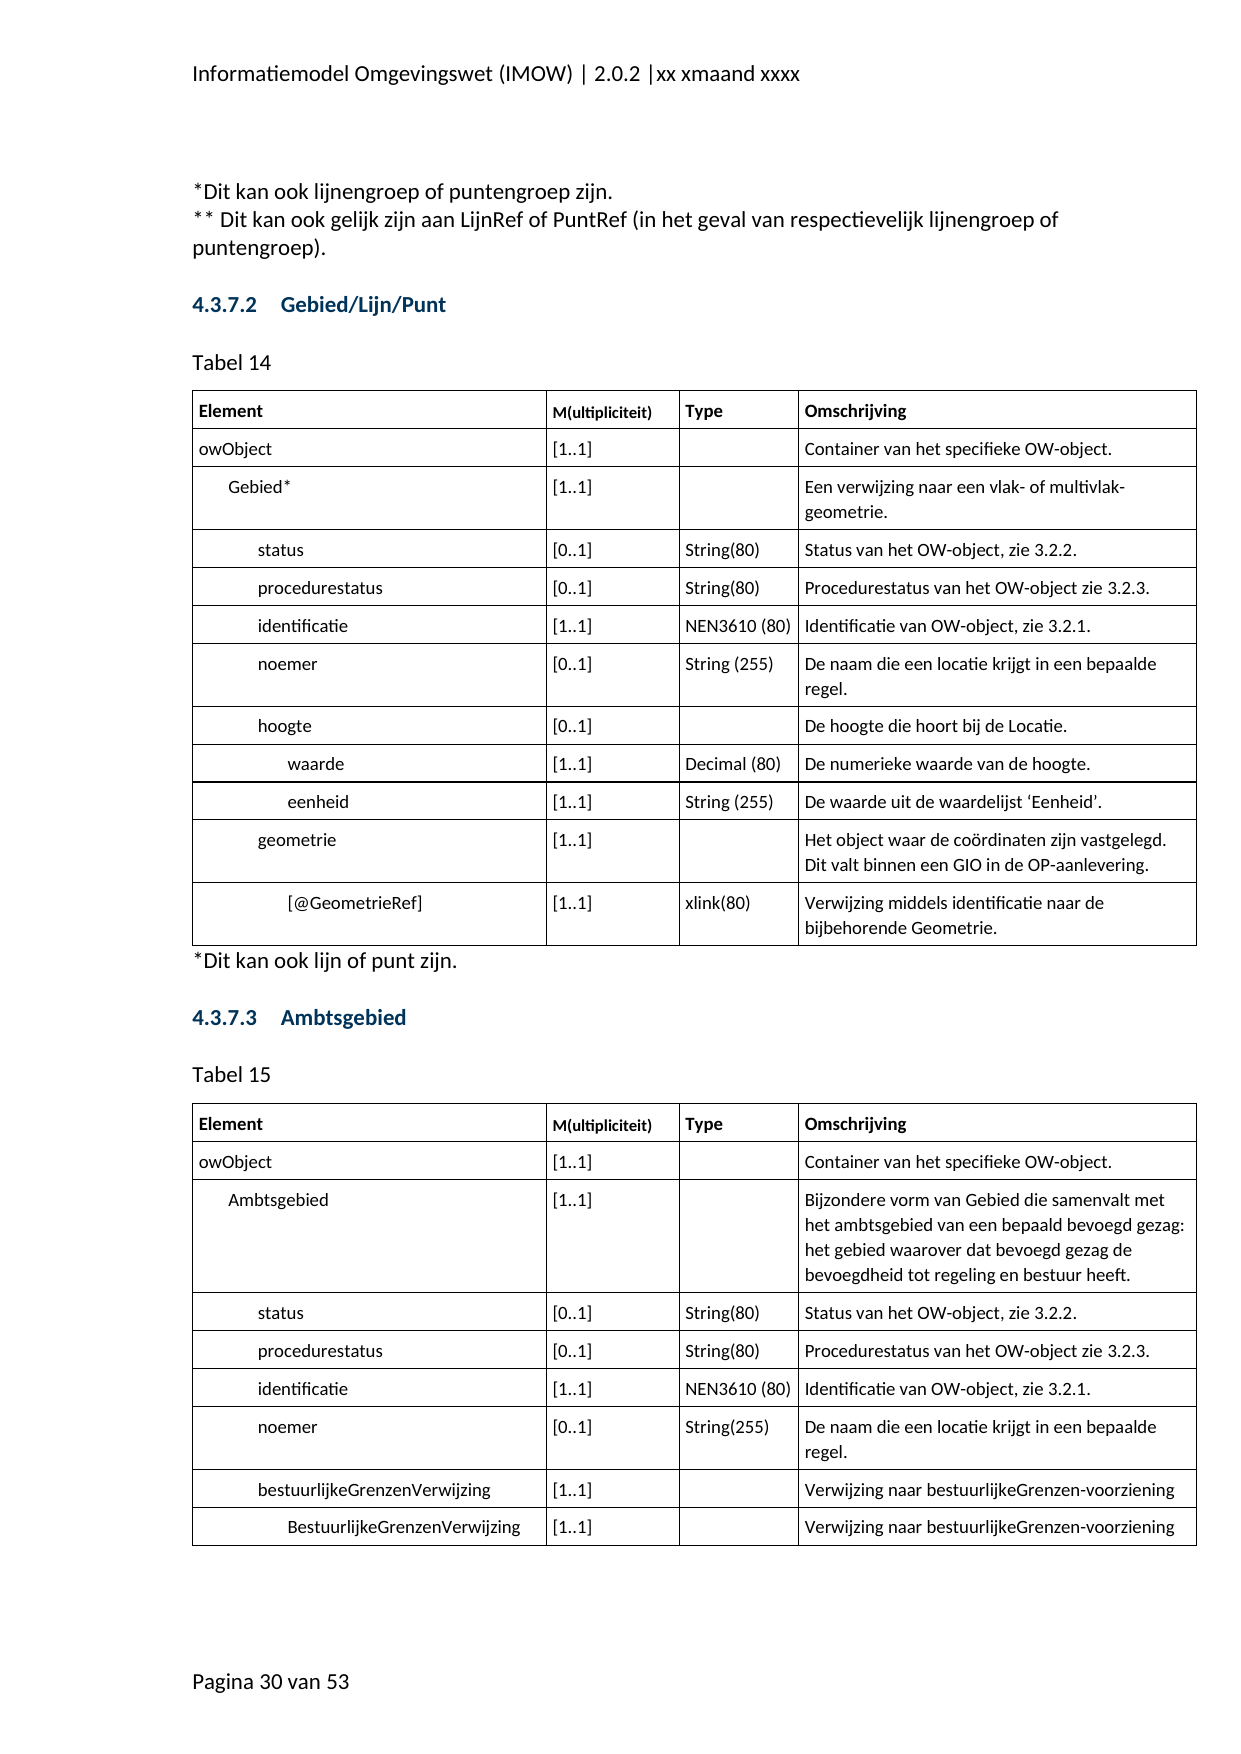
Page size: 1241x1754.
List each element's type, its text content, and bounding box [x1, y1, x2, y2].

table_cell status [193, 530, 546, 567]
table_cell waarde [193, 745, 546, 781]
table_cell [1..1] [547, 745, 679, 781]
table_header Element [193, 1104, 546, 1141]
table_cell NEN3610 (80) [680, 606, 798, 643]
table_header Omschrijving [799, 1104, 1196, 1141]
table_cell identificatie [193, 1369, 546, 1406]
table_cell De naam die een locatie krijgt in een bepaalde regel. [799, 644, 1196, 706]
table_cell noemer [193, 644, 546, 706]
table_cell Procedurestatus van het OW-object zie 3.2.3. [799, 568, 1196, 605]
table_cell owObject [193, 429, 546, 466]
table_header Type [680, 391, 798, 428]
table_cell [@GeometrieRef] [193, 883, 546, 945]
table_header M(ultipliciteit) [547, 391, 679, 428]
table_cell [0..1] [547, 644, 679, 706]
table_cell De waarde uit de waardelijst ‘Eenheid’. [799, 783, 1196, 819]
table_cell status [193, 1293, 546, 1330]
table_cell String(255) [680, 1407, 798, 1469]
table_cell String(80) [680, 530, 798, 567]
table_cell [0..1] [547, 530, 679, 567]
table_cell Het object waar de coördinaten zijn vastgelegd. Dit valt binnen een GIO in de OP-aanlevering. [799, 820, 1196, 882]
table_cell [1..1] [547, 883, 679, 945]
table_cell Gebied* [193, 467, 546, 529]
table_cell [1..1] [547, 783, 679, 819]
table_header Element [193, 391, 546, 428]
text *Dit kan ook lijn of punt zijn. [192, 946, 1092, 974]
table_cell Container van het specifieke OW-object. [799, 1142, 1196, 1179]
table_cell [680, 467, 798, 529]
table_cell [1..1] [547, 820, 679, 882]
table_cell identificatie [193, 606, 546, 643]
table_cell [680, 1180, 798, 1292]
table_cell Status van het OW-object, zie 3.2.2. [799, 530, 1196, 567]
text ** Dit kan ook gelijk zijn aan LijnRef of PuntRef (in het geval van respectievelijk lijnengroep of puntengroep). [192, 205, 1092, 261]
table_cell [0..1] [547, 707, 679, 743]
table_cell [1..1] [547, 467, 679, 529]
subtitle Ambtsgebied [192, 1003, 1092, 1031]
table_cell procedurestatus [193, 1331, 546, 1368]
table_header Type [680, 1104, 798, 1141]
table_cell [680, 1470, 798, 1507]
table_cell Procedurestatus van het OW-object zie 3.2.3. [799, 1331, 1196, 1368]
table_cell procedurestatus [193, 568, 546, 605]
table_cell String(80) [680, 568, 798, 605]
table_cell [1..1] [547, 1142, 679, 1179]
table_cell Ambtsgebied [193, 1180, 546, 1292]
table_cell Identificatie van OW-object, zie 3.2.1. [799, 606, 1196, 643]
table_cell String(80) [680, 1331, 798, 1368]
table_cell [680, 1142, 798, 1179]
table_cell Verwijzing middels identificatie naar de bijbehorende Geometrie. [799, 883, 1196, 945]
table_cell Verwijzing naar bestuurlijkeGrenzen-voorziening [799, 1508, 1196, 1544]
table_cell geometrie [193, 820, 546, 882]
table_cell Identificatie van OW-object, zie 3.2.1. [799, 1369, 1196, 1406]
subtitle Gebied/Lijn/Punt [192, 290, 1092, 318]
table_cell [1..1] [547, 1369, 679, 1406]
table_cell String(80) [680, 1293, 798, 1330]
table_cell Bijzondere vorm van Gebied die samenvalt met het ambtsgebied van een bepaald bevoegd gezag: het gebied waarover dat bevoegd gezag de bevoegdheid tot regeling en bestuur heeft. [799, 1180, 1196, 1292]
table_cell [1..1] [547, 429, 679, 466]
table_cell [680, 1508, 798, 1544]
table_cell [680, 707, 798, 743]
table_cell [1..1] [547, 1180, 679, 1292]
table_cell [1..1] [547, 1508, 679, 1544]
table_cell BestuurlijkeGrenzenVerwijzing [193, 1508, 546, 1544]
table_cell String (255) [680, 644, 798, 706]
table_cell bestuurlijkeGrenzenVerwijzing [193, 1470, 546, 1507]
table_cell noemer [193, 1407, 546, 1469]
table_cell NEN3610 (80) [680, 1369, 798, 1406]
table_cell [1..1] [547, 1470, 679, 1507]
table_cell Decimal (80) [680, 745, 798, 781]
table_cell xlink(80) [680, 883, 798, 945]
table_cell [0..1] [547, 1407, 679, 1469]
table_cell [0..1] [547, 568, 679, 605]
table_cell Container van het specifieke OW-object. [799, 429, 1196, 466]
table_cell De naam die een locatie krijgt in een bepaalde regel. [799, 1407, 1196, 1469]
table_cell eenheid [193, 783, 546, 819]
table_cell String (255) [680, 783, 798, 819]
table_header Omschrijving [799, 391, 1196, 428]
table_cell De numerieke waarde van de hoogte. [799, 745, 1196, 781]
table_cell [680, 820, 798, 882]
table_cell [0..1] [547, 1331, 679, 1368]
table_cell owObject [193, 1142, 546, 1179]
text *Dit kan ook lijnengroep of puntengroep zijn. [192, 177, 1092, 205]
table_cell Status van het OW-object, zie 3.2.2. [799, 1293, 1196, 1330]
table_header M(ultipliciteit) [547, 1104, 679, 1141]
table_cell hoogte [193, 707, 546, 743]
table_cell Verwijzing naar bestuurlijkeGrenzen-voorziening [799, 1470, 1196, 1507]
table_cell [0..1] [547, 1293, 679, 1330]
table_cell De hoogte die hoort bij de Locatie. [799, 707, 1196, 743]
table_cell [680, 429, 798, 466]
table_cell [1..1] [547, 606, 679, 643]
table_cell Een verwijzing naar een vlak- of multivlak-geometrie. [799, 467, 1196, 529]
